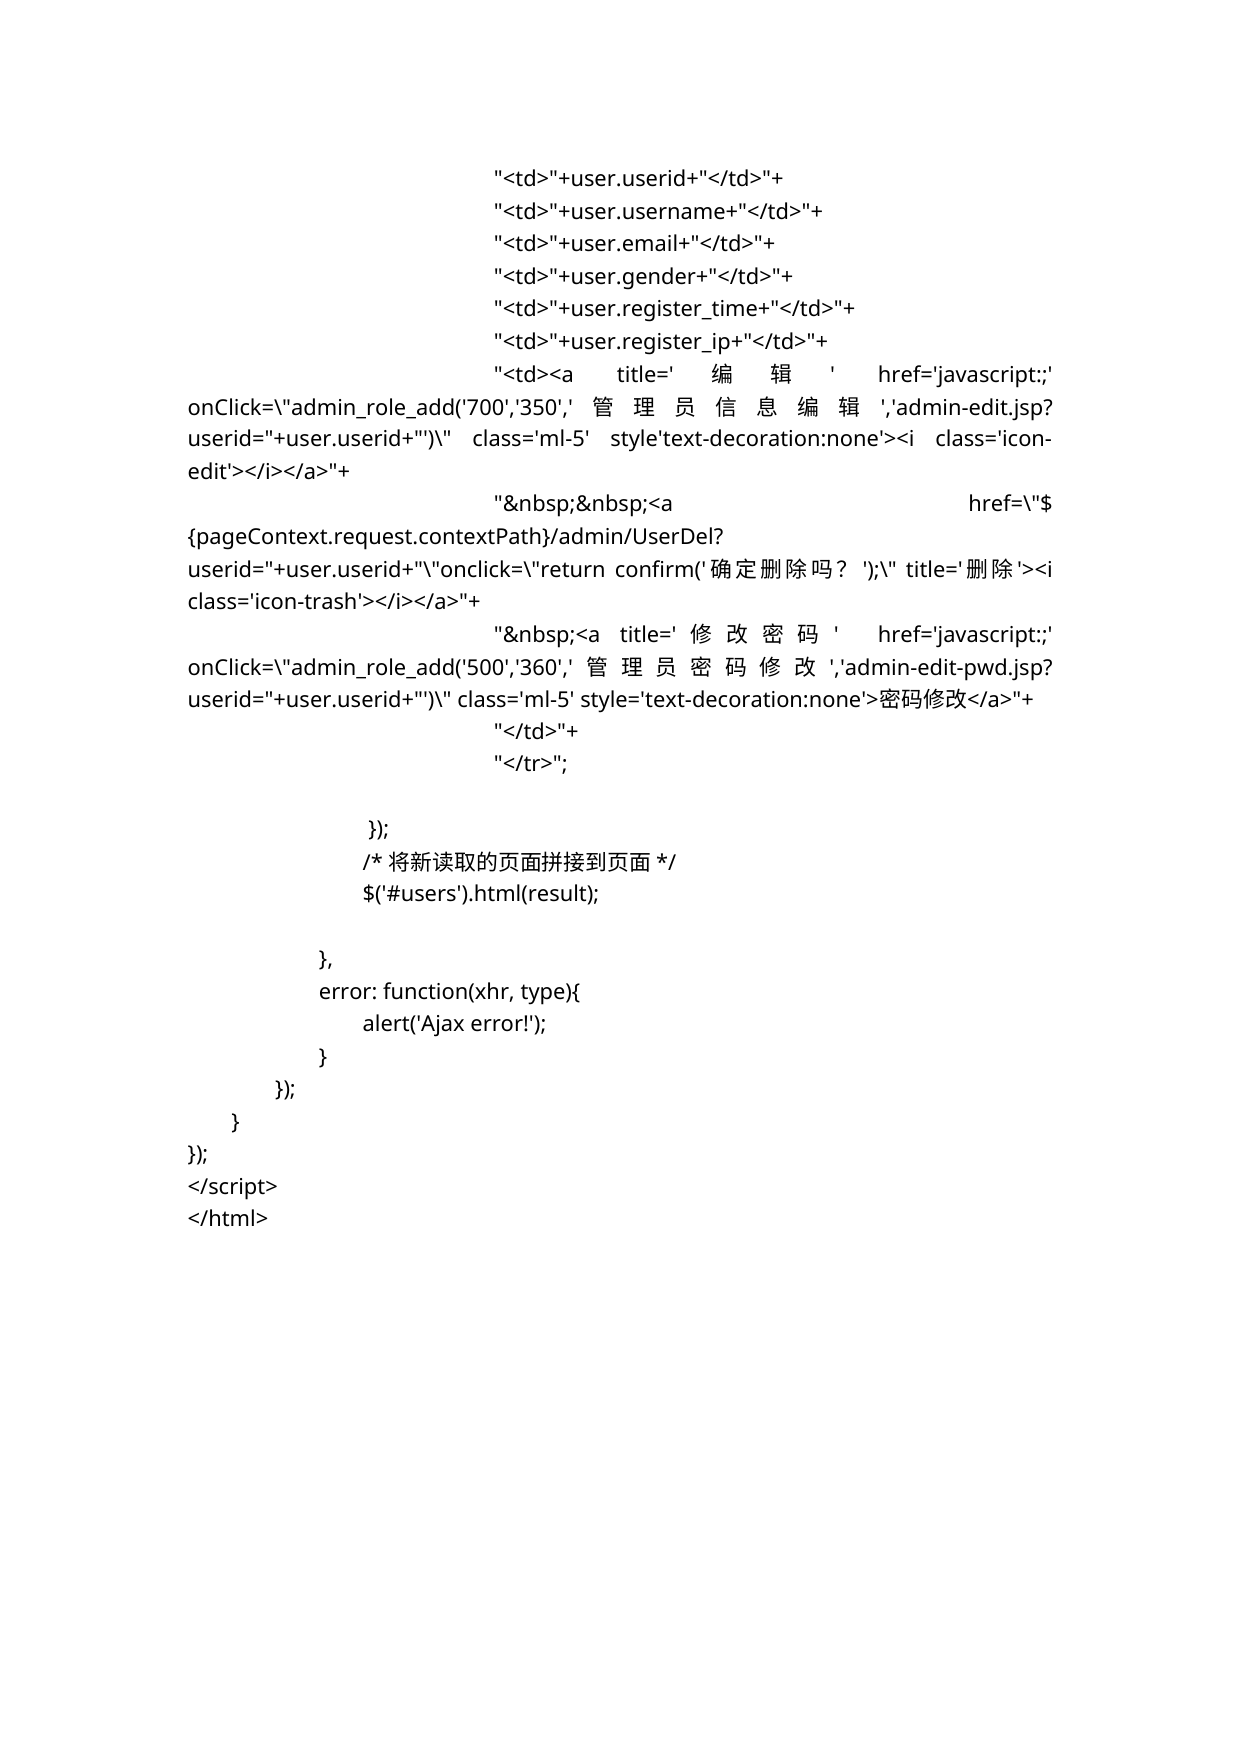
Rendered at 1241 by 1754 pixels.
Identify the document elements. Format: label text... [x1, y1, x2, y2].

text alert('Ajax error!'); [187, 1007, 1053, 1039]
text }); [187, 1072, 1053, 1104]
text }); [187, 1137, 1053, 1169]
text "<td>"+user.register_ip+"</td>"+ [187, 324, 1053, 357]
text } [187, 1104, 1053, 1137]
text }, [187, 942, 1053, 974]
text "</tr>"; [187, 747, 1053, 779]
text $('#users').html(result); [187, 877, 1053, 909]
text "<td>"+user.gender+"</td>"+ [187, 259, 1053, 292]
text "</td>"+ [187, 714, 1053, 747]
text error: function(xhr, type){ [187, 974, 1053, 1007]
text "<td>"+user.userid+"</td>"+ [187, 162, 1053, 194]
text "<td>"+user.email+"</td>"+ [187, 227, 1053, 259]
text "<td>"+user.username+"</td>"+ [187, 194, 1053, 227]
text } [187, 1039, 1053, 1072]
text "&nbsp;&nbsp;<a href=\"${pageContext.request.contextPath}/admin/UserDel?userid="+user.userid+"\"onclick=\"return confirm('确定删除吗？');\" title='删除'><i class='icon-trash'></i></a>"+ [187, 487, 1053, 617]
text "&nbsp;<a title='修改密码' href='javascript:;' onClick=\"admin_role_add('500','360','管理员密码修改','admin-edit-pwd.jsp?userid="+user.userid+"')\" class='ml-5' style='text-decoration:none'>密码修改</a>"+ [187, 617, 1053, 714]
text "<td><a title='编辑' href='javascript:;' onClick=\"admin_role_add('700','350','管理员信息编辑','admin-edit.jsp?userid="+user.userid+"')\" class='ml-5' style'text-decoration:none'><i class='icon-edit'></i></a>"+ [187, 357, 1053, 487]
text /* 将新读取的页面拼接到页面 */ [187, 844, 1053, 877]
text </script> [187, 1169, 1053, 1202]
text </html> [187, 1202, 1053, 1234]
text "<td>"+user.register_time+"</td>"+ [187, 292, 1053, 324]
text }); [187, 812, 1053, 844]
